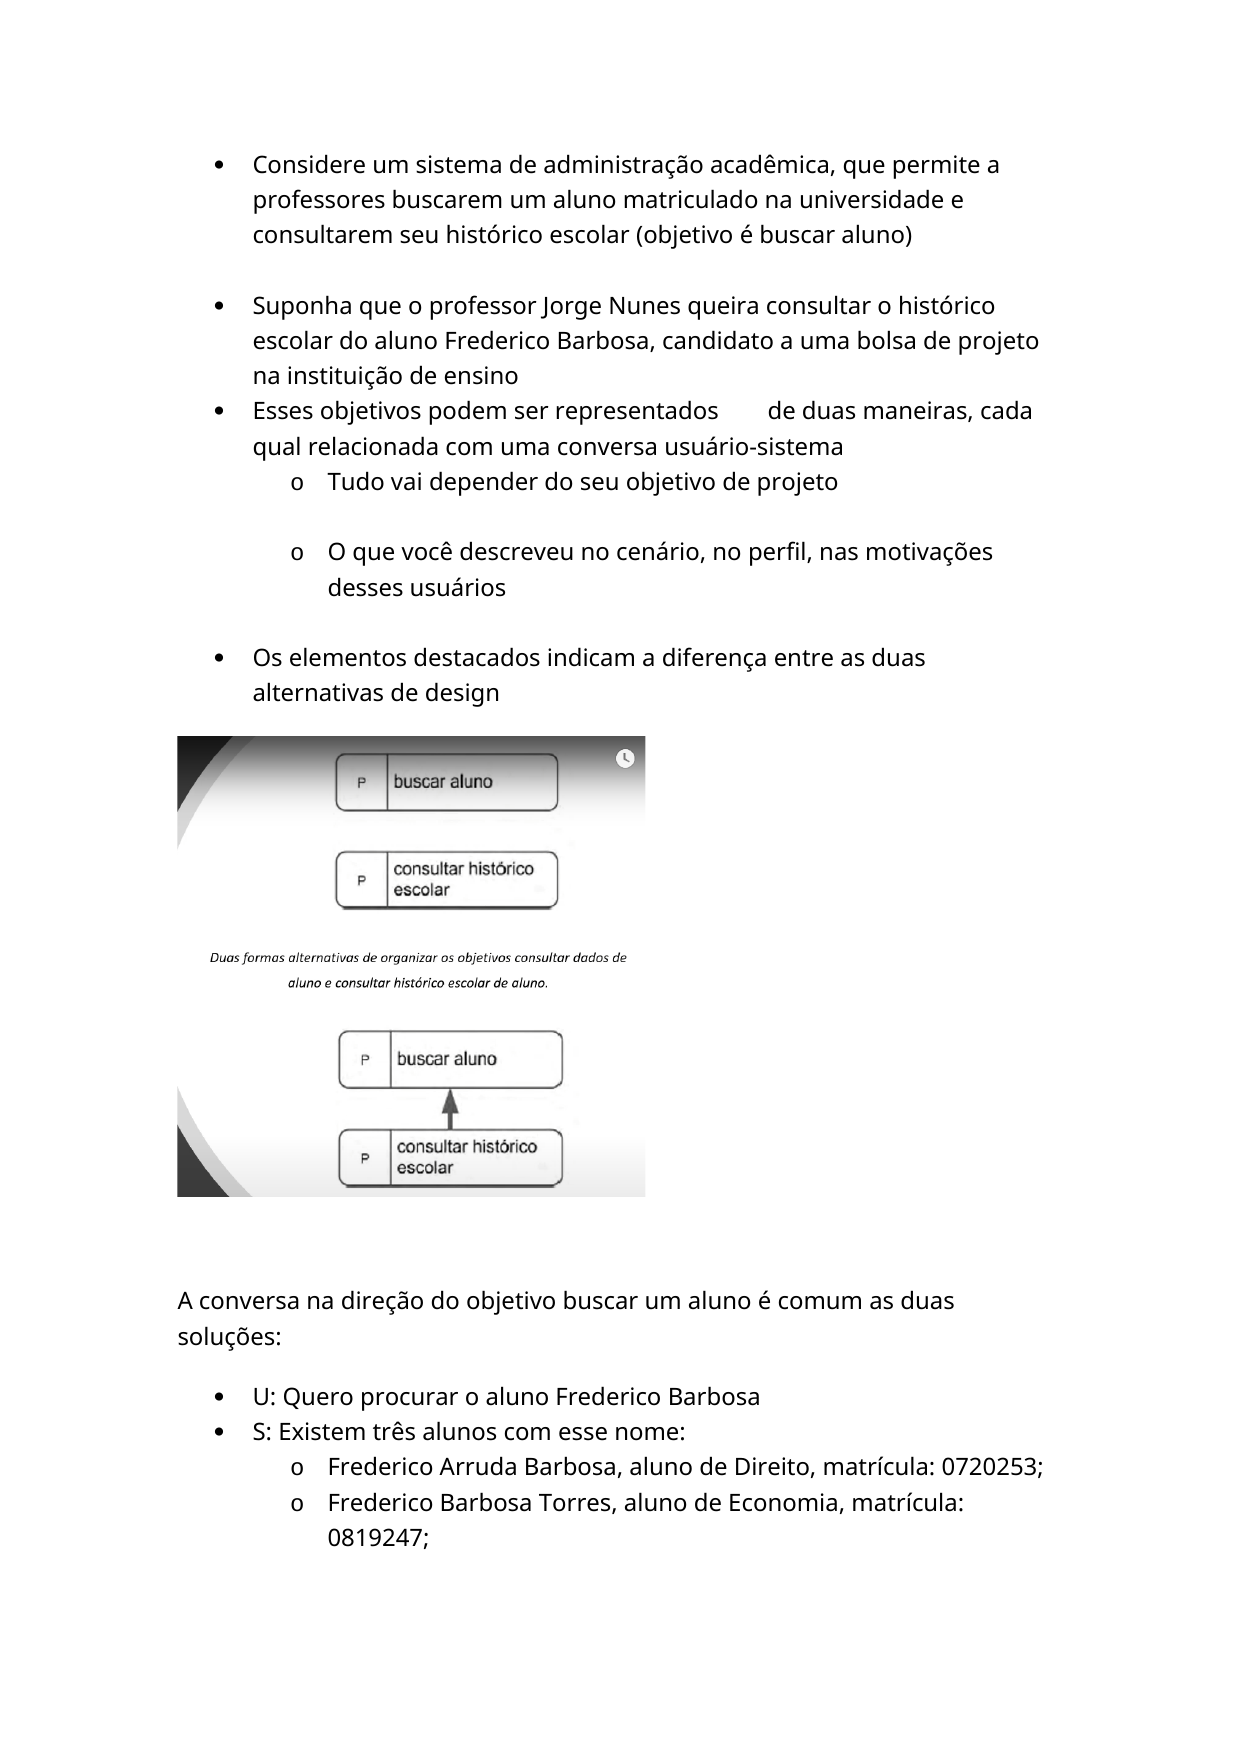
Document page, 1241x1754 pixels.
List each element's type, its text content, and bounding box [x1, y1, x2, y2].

list Suponha que o professor Jorge Nunes queira consultar o histórico escolar do aluno Frederico Barbosa, candidato a uma bolsa de projeto na instituição de ensino [215, 288, 1063, 391]
list Frederico Arruda Barbosa, aluno de Direito, matrícula: 0720253; [290, 1450, 1063, 1483]
list Frederico Barbosa Torres, aluno de Economia, matrícula: 0819247; [290, 1485, 1063, 1553]
list S: Existem três alunos com esse nome: [215, 1415, 1063, 1447]
list Considere um sistema de administração acadêmica, que permite a professores buscarem um aluno matriculado na universidade e consultarem seu histórico escolar (objetivo é buscar aluno) [215, 148, 1063, 251]
list Tudo vai depender do seu objetivo de projeto [290, 464, 1063, 497]
list Os elementos destacados indicam a diferença entre as duas alternativas de design [215, 641, 1063, 709]
text A conversa na direção do objetivo buscar um aluno é comum as duas soluções: [177, 1284, 1063, 1352]
picture [177, 736, 646, 1197]
list O que você descreveu no cenário, no perfil, nas motivações desses usuários [290, 535, 1063, 603]
list U: Quero procurar o aluno Frederico Barbosa [215, 1379, 1063, 1412]
list Esses objetivos podem ser representados de duas maneiras, cada qual relacionada com uma conversa usuário-sistema [215, 394, 1063, 462]
